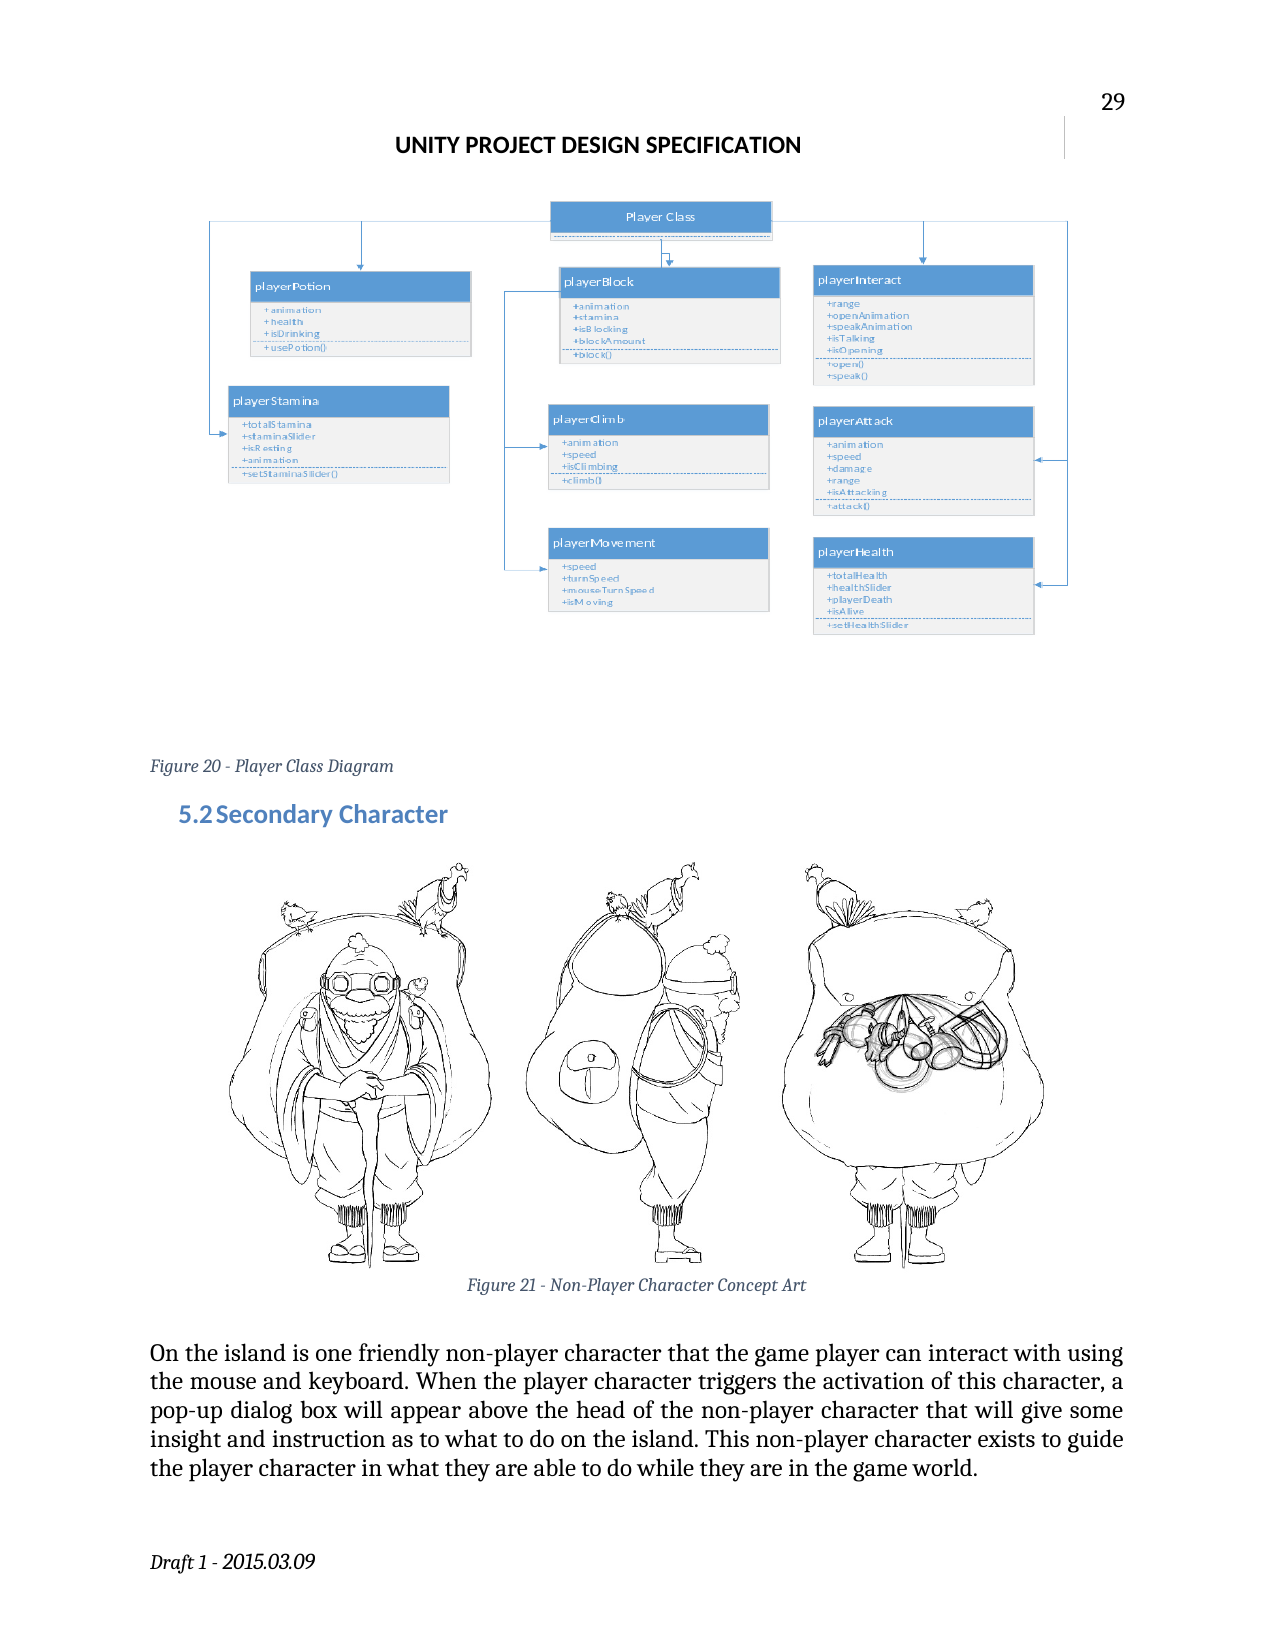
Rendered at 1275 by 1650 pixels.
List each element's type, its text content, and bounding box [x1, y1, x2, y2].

picture [217, 843, 1058, 1275]
text On the island is one friendly non-player character that the game player can interact with using the mouse and keyboard. When the player character triggers the activation of this character, a pop-up dialog box will appear above the head of the non-player character that will give some insight and instruction as to what to do on the island. This non-player character exists to guide the player character in what they are able to do while they are in the game world. [150, 1338, 1125, 1482]
subtitle Secondary Character [178, 798, 1125, 831]
